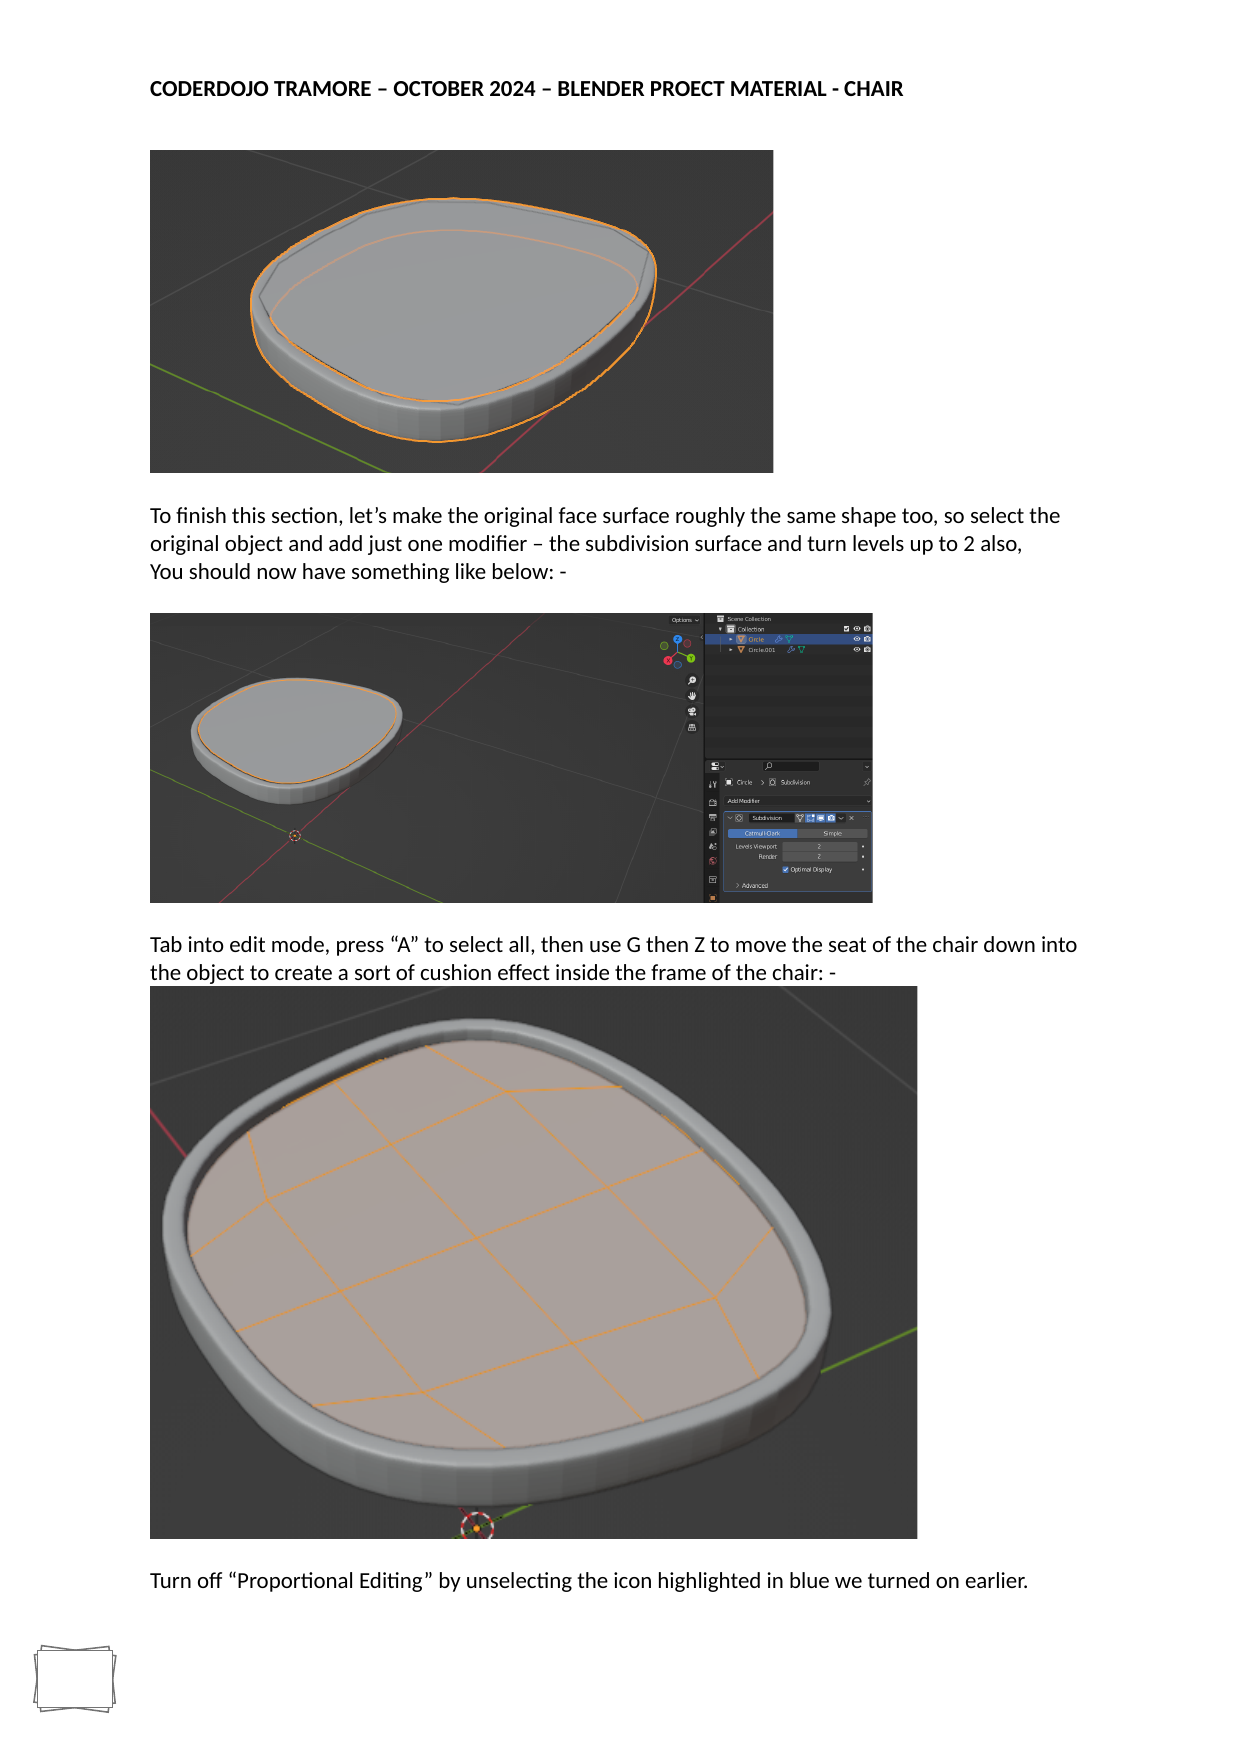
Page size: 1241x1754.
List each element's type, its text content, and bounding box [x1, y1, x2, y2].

text To finish this section, let’s make the original face surface roughly the same shape too, so select the original object and add just one modifier – the subdivision surface and turn levels up to 2 also, [150, 501, 1090, 557]
text Tab into edit mode, press “A” to select all, then use G then Z to move the seat of the chair down into the object to create a sort of cushion effect inside the frame of the chair: - [150, 930, 1090, 986]
picture [150, 986, 918, 1539]
picture [150, 613, 873, 903]
text You should now have something like below: - [150, 557, 1090, 585]
text Turn off “Proportional Editing” by unselecting the icon highlighted in blue we turned on earlier. [150, 1566, 1090, 1594]
picture [150, 150, 774, 473]
